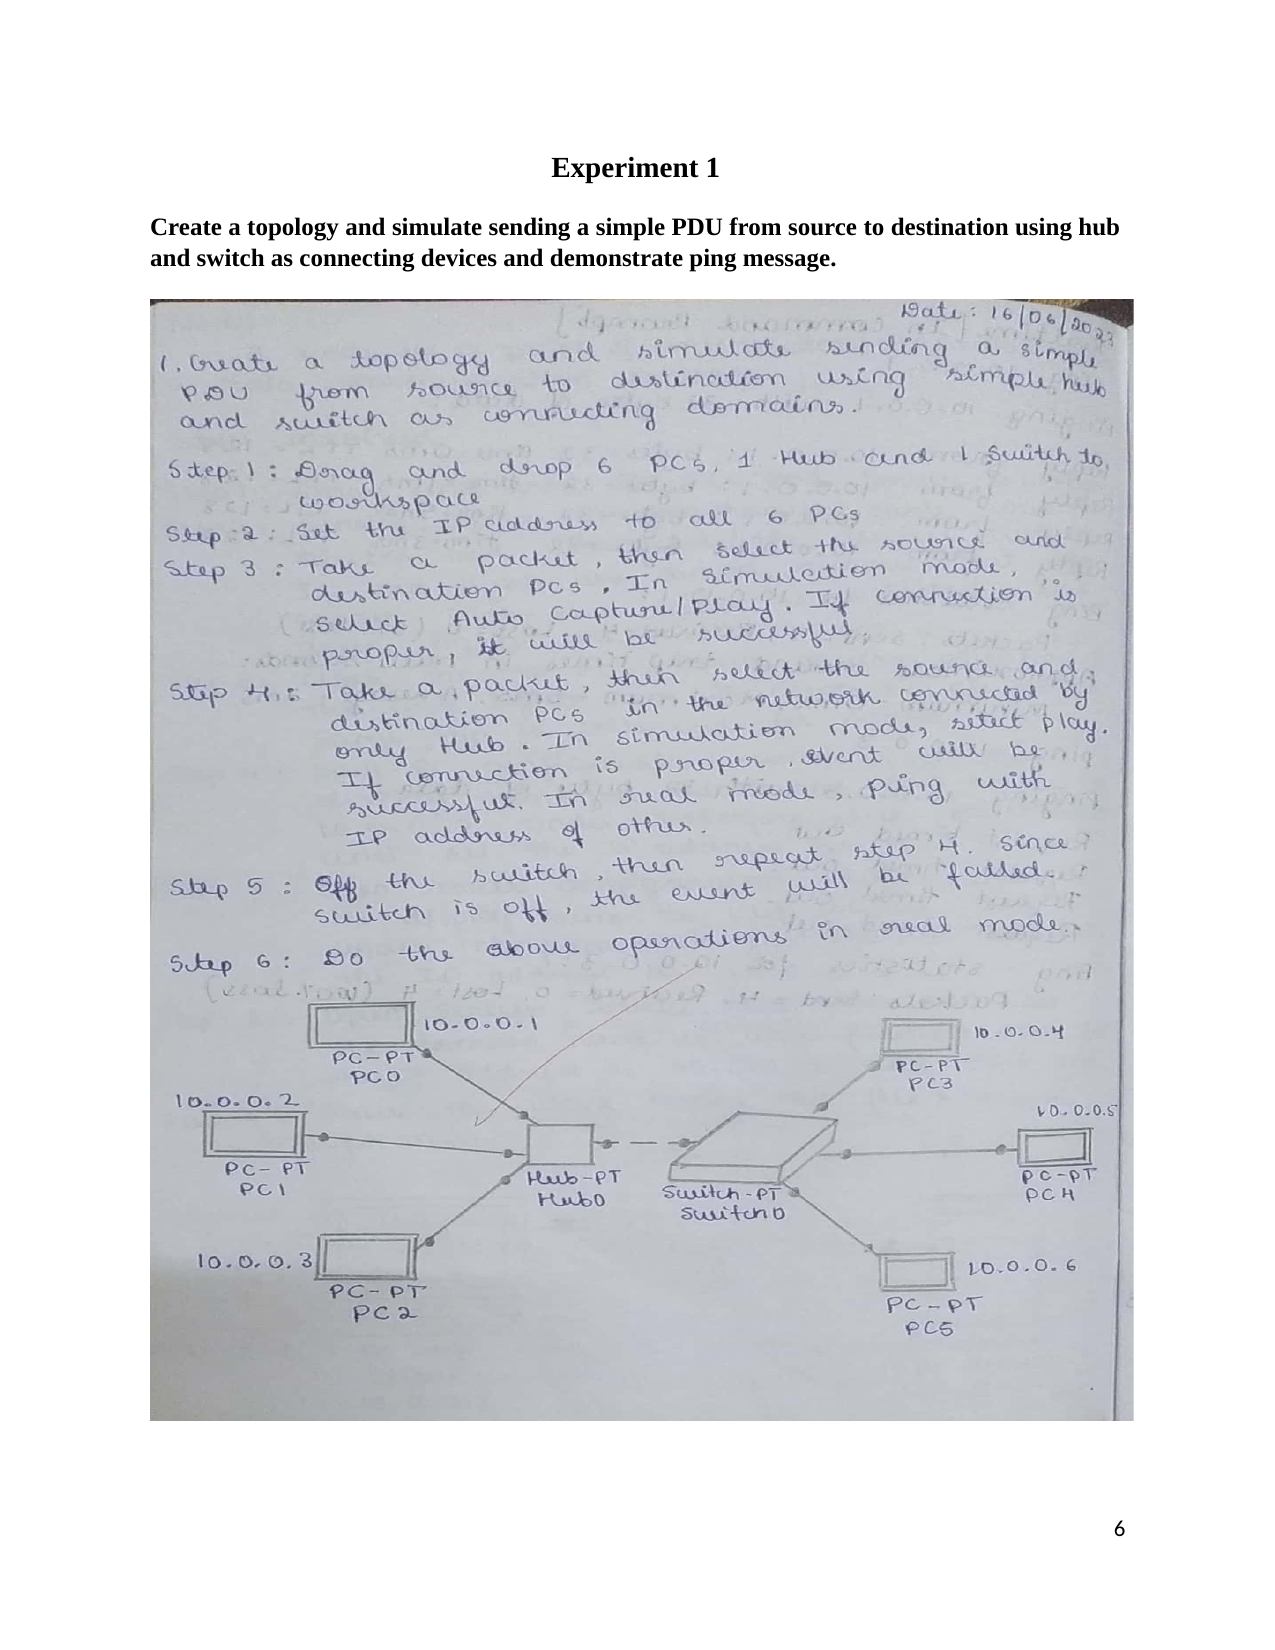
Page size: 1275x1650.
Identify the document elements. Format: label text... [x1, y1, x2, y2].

picture [150, 299, 1134, 1421]
text Experiment 1 [150, 150, 1121, 183]
text Create a topology and simulate sending a simple PDU from source to destination using hub and switch as connecting devices and demonstrate ping message. [150, 212, 1121, 271]
